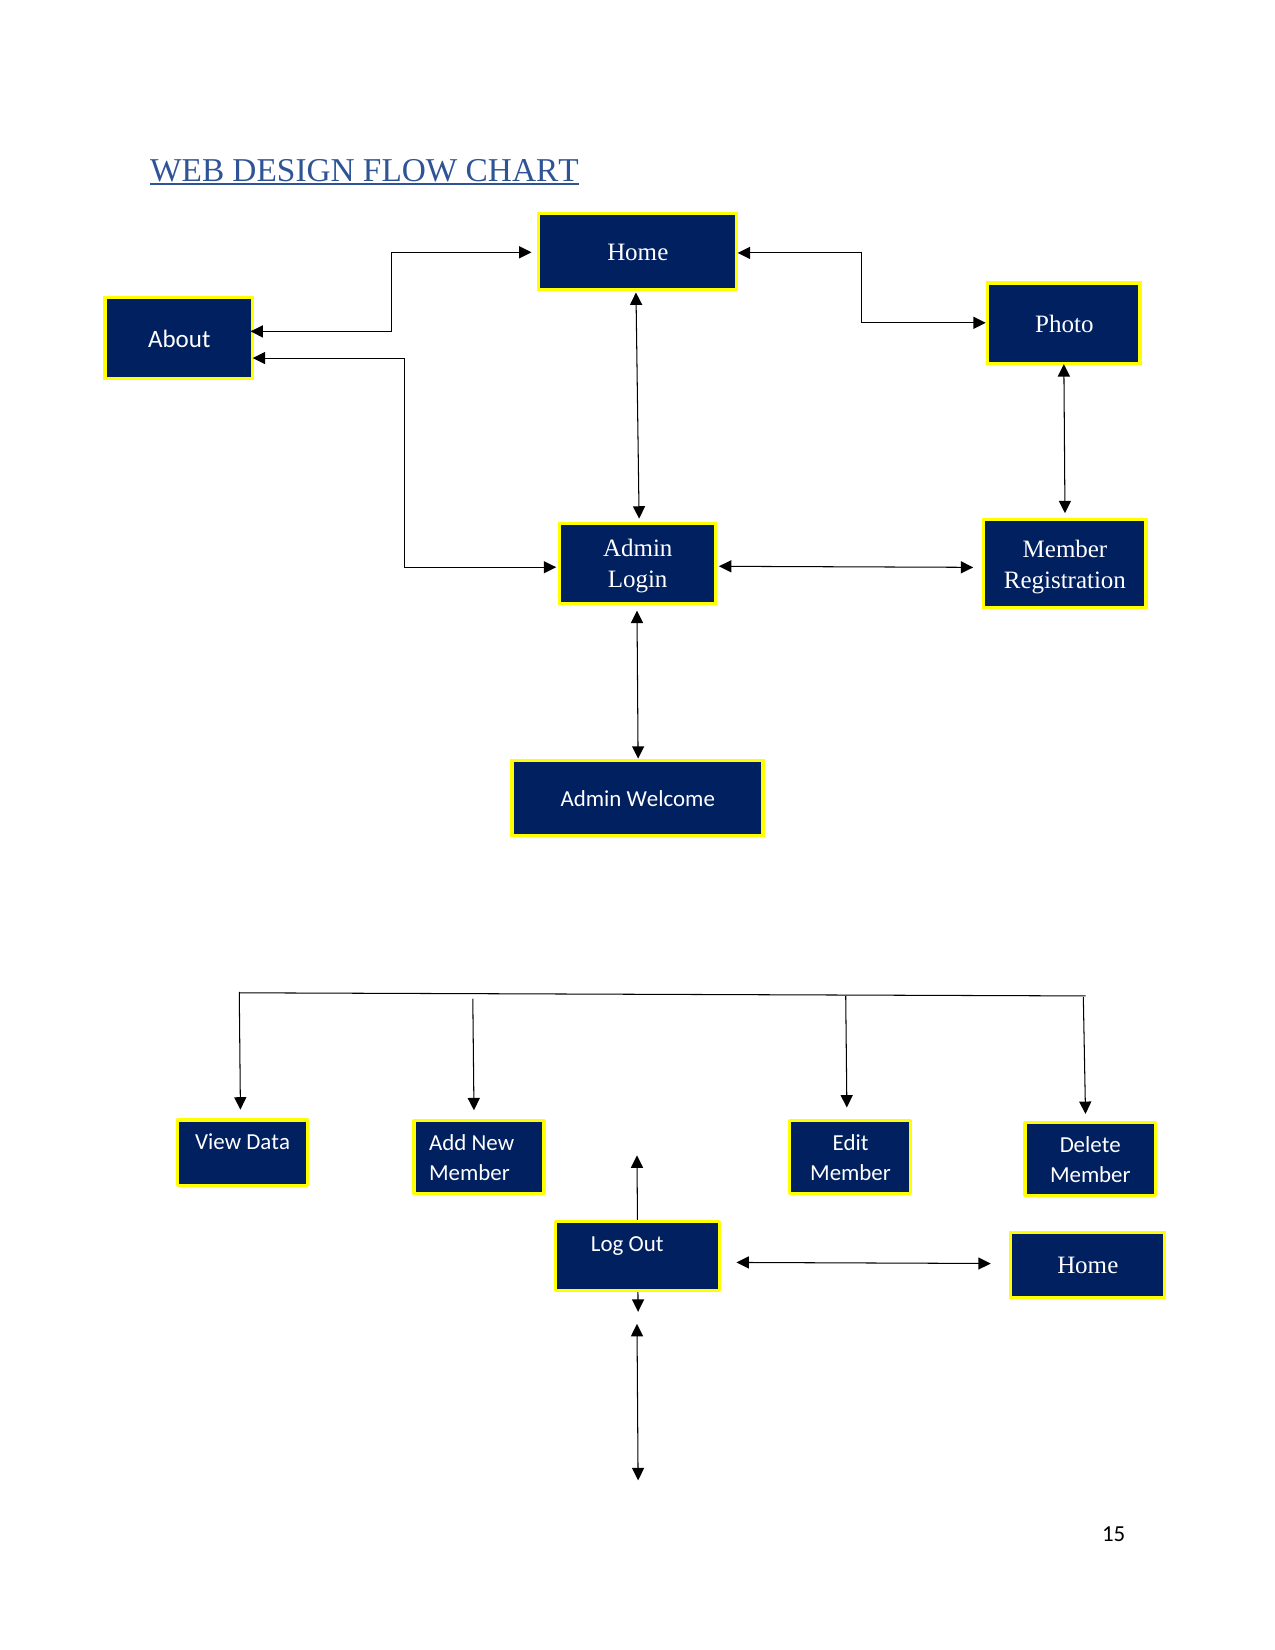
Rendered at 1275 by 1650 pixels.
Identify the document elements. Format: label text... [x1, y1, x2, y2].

subtitle WEB DESIGN FLOW CHART [150, 150, 1125, 188]
